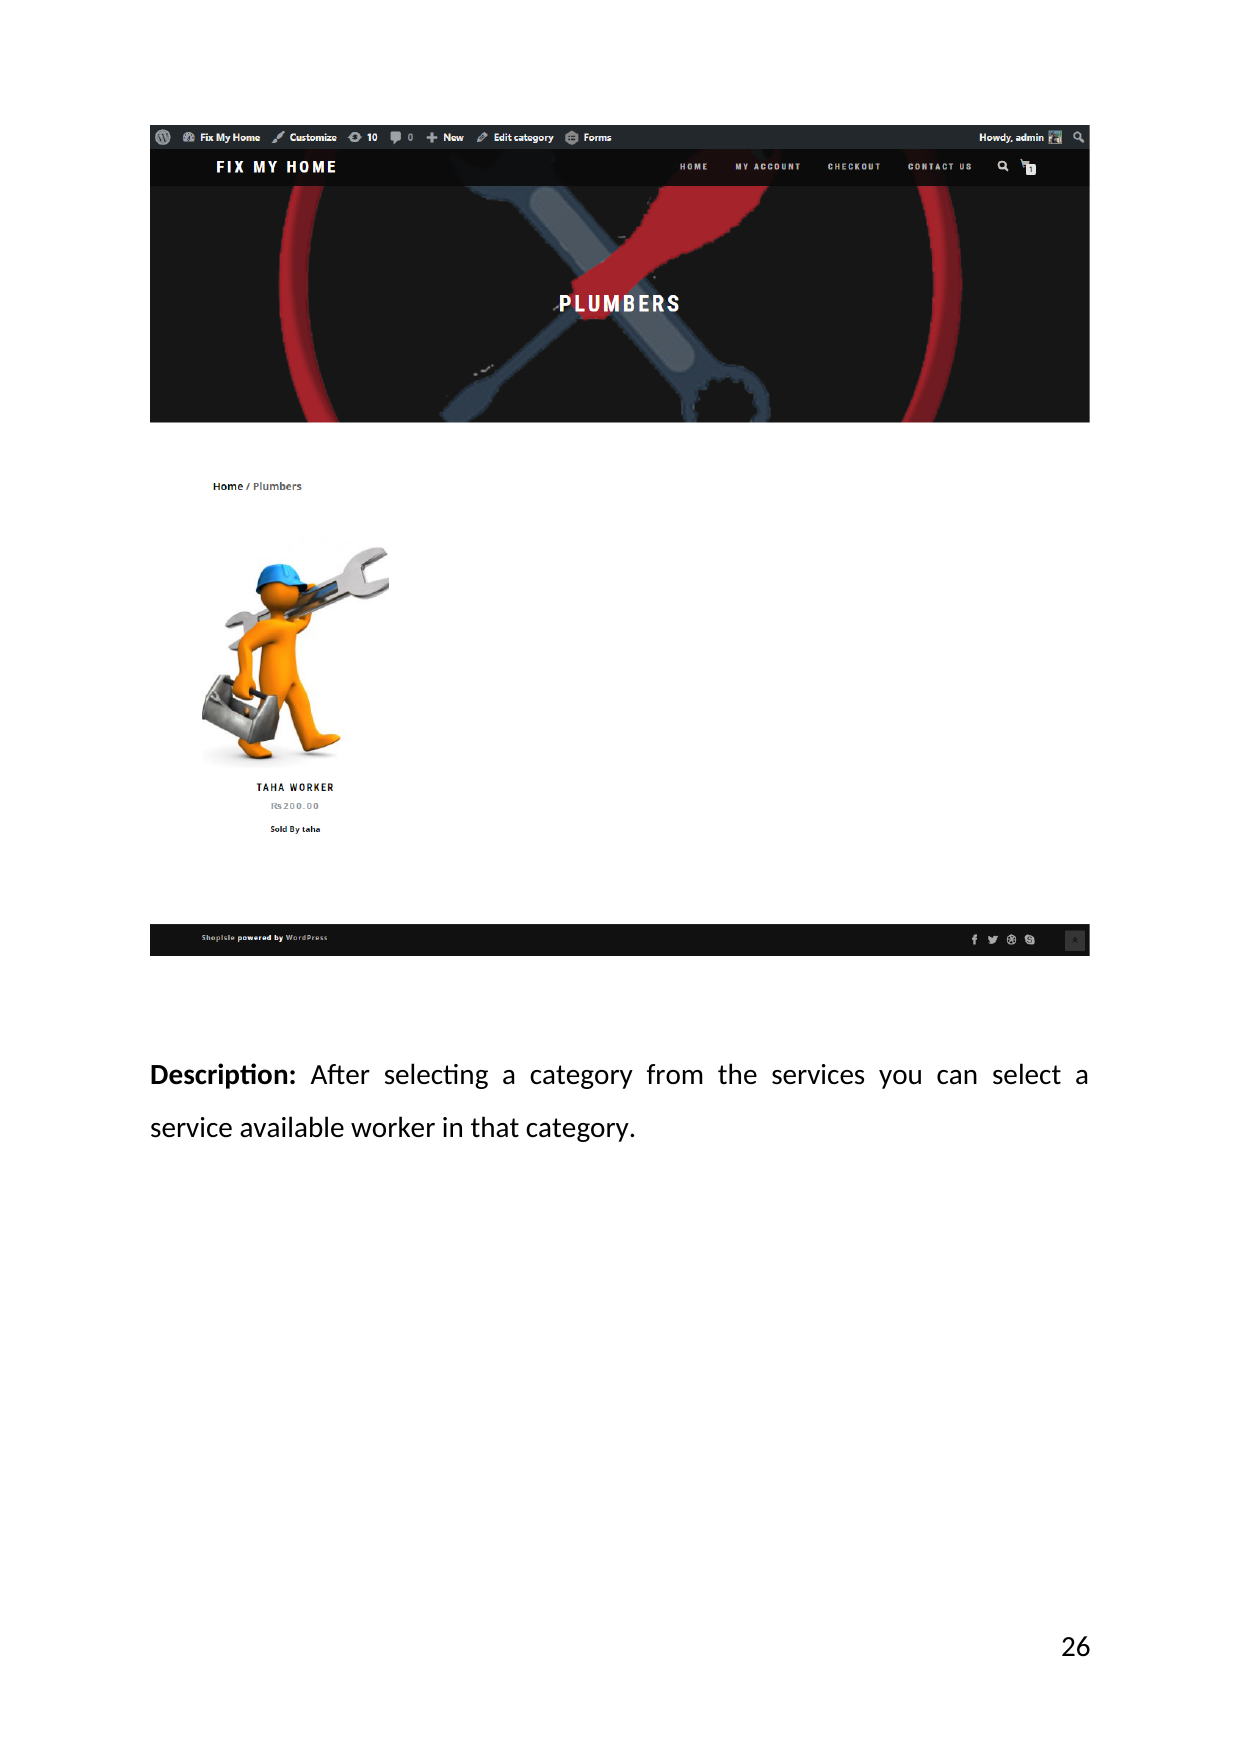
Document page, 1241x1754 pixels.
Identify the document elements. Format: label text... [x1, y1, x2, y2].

picture [150, 125, 1090, 956]
list Description: After selecting a category from the services you can select a service available worker in that category. [150, 1056, 1090, 1145]
